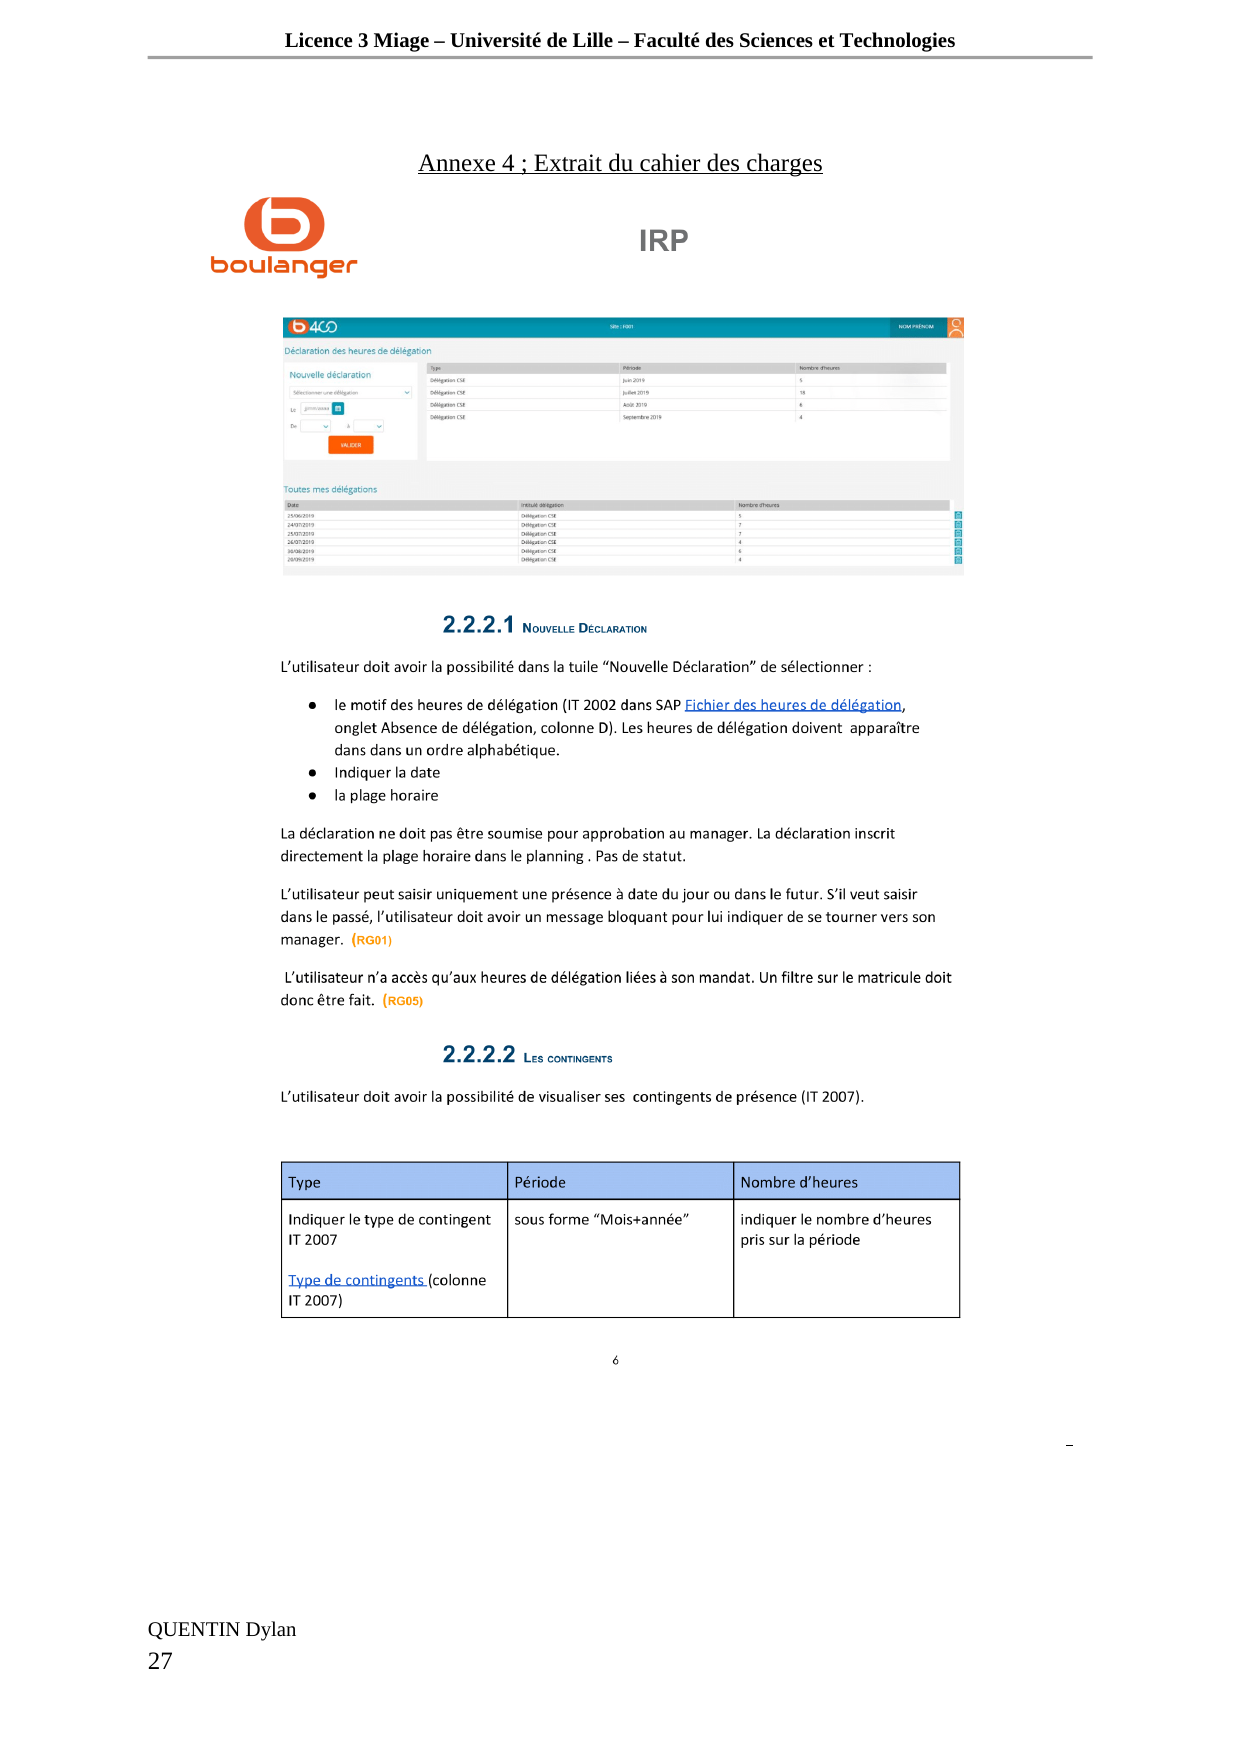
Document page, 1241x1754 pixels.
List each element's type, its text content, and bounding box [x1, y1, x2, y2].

picture [174, 180, 1067, 1444]
